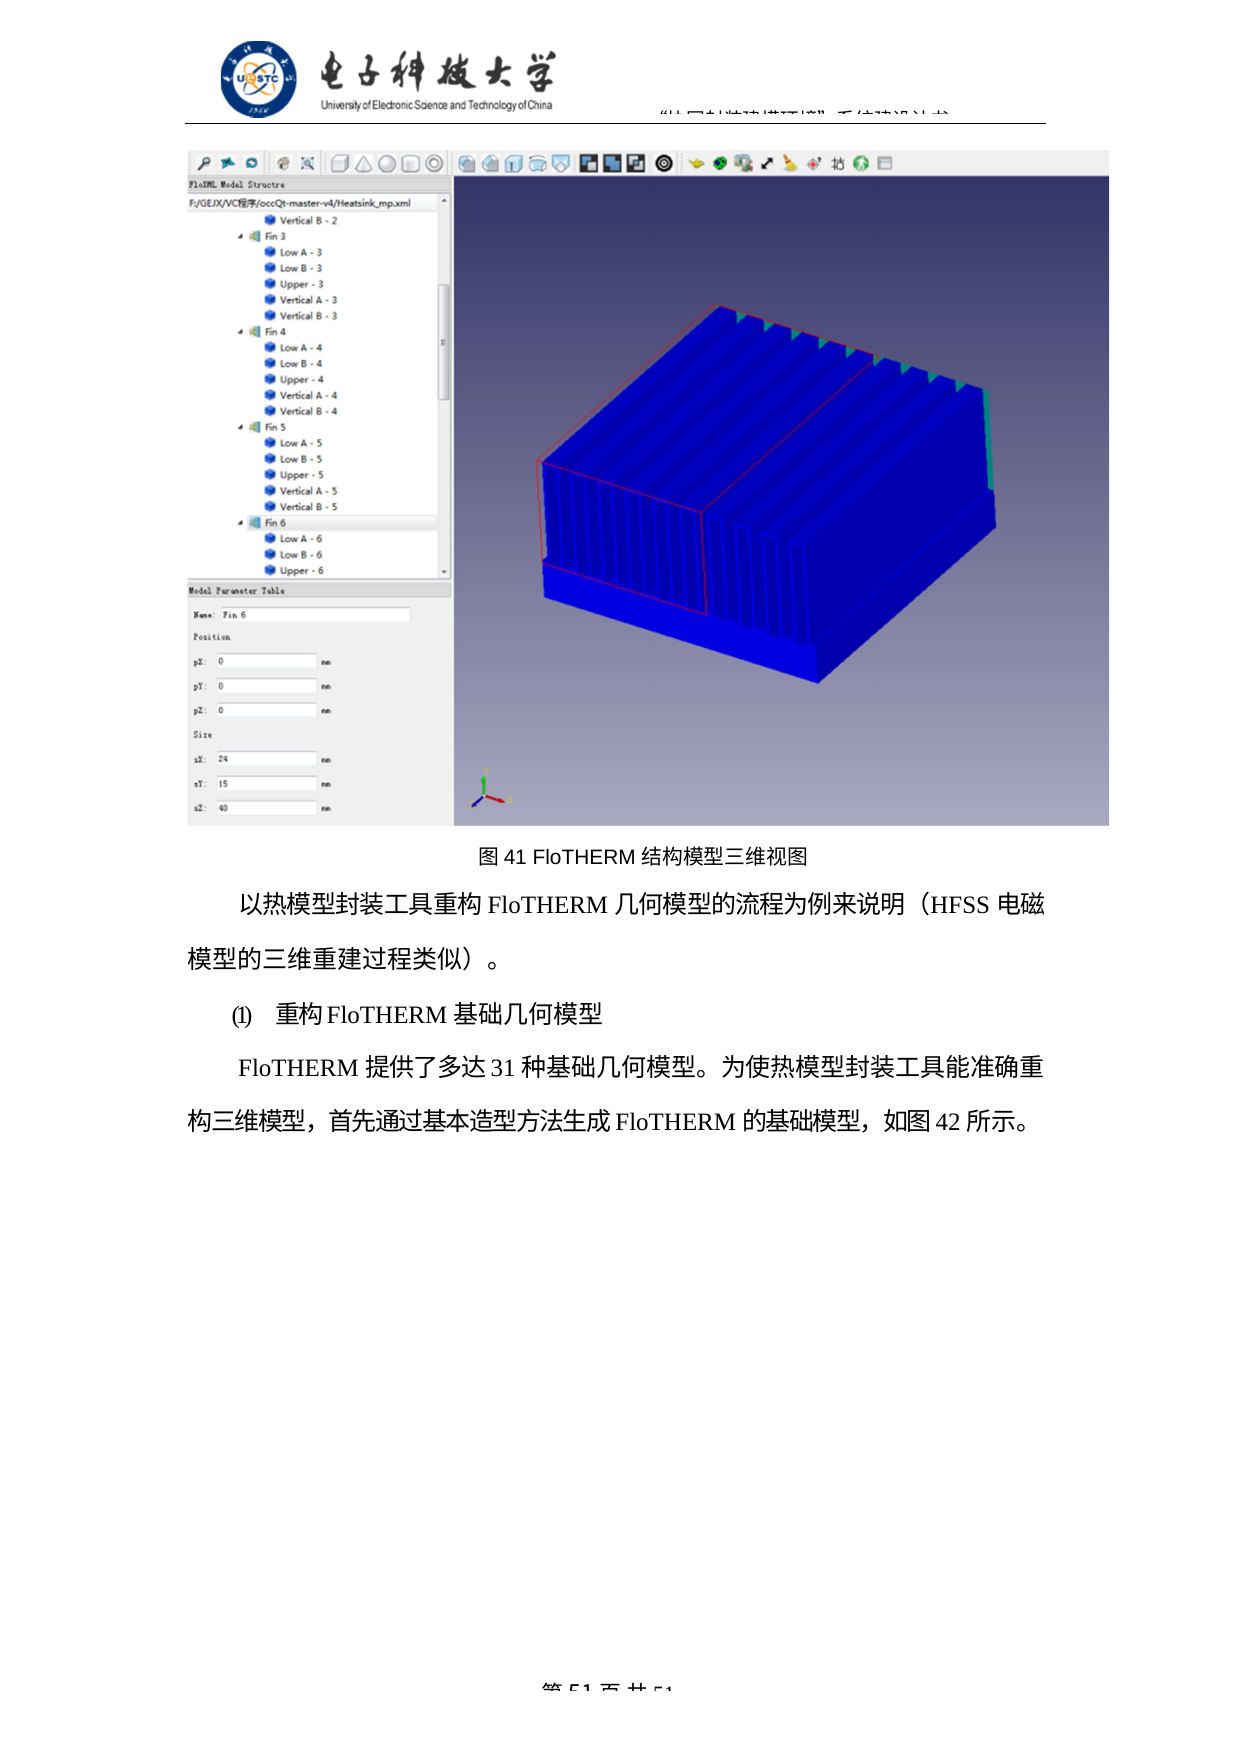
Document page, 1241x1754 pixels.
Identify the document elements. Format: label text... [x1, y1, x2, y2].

text 以热模型封装工具重构 FloTHERM 几何模型的流程为例来说明（HFSS 电磁模型的三维重建过程类似）。 [188, 884, 1053, 975]
list 重构 FloTHERM 基础几何模型 [231, 994, 1238, 1031]
text FloTHERM 提供了多达 31 种基础几何模型。为使热模型封装工具能准确重构三维模型，首先通过基本造型方法生成 FloTHERM 的基础模型，如图 42 所示。 [188, 1047, 1066, 1138]
text 图 41 FloTHERM 结构模型三维视图 [478, 840, 1238, 871]
picture [220, 41, 556, 118]
picture [187, 150, 1110, 826]
